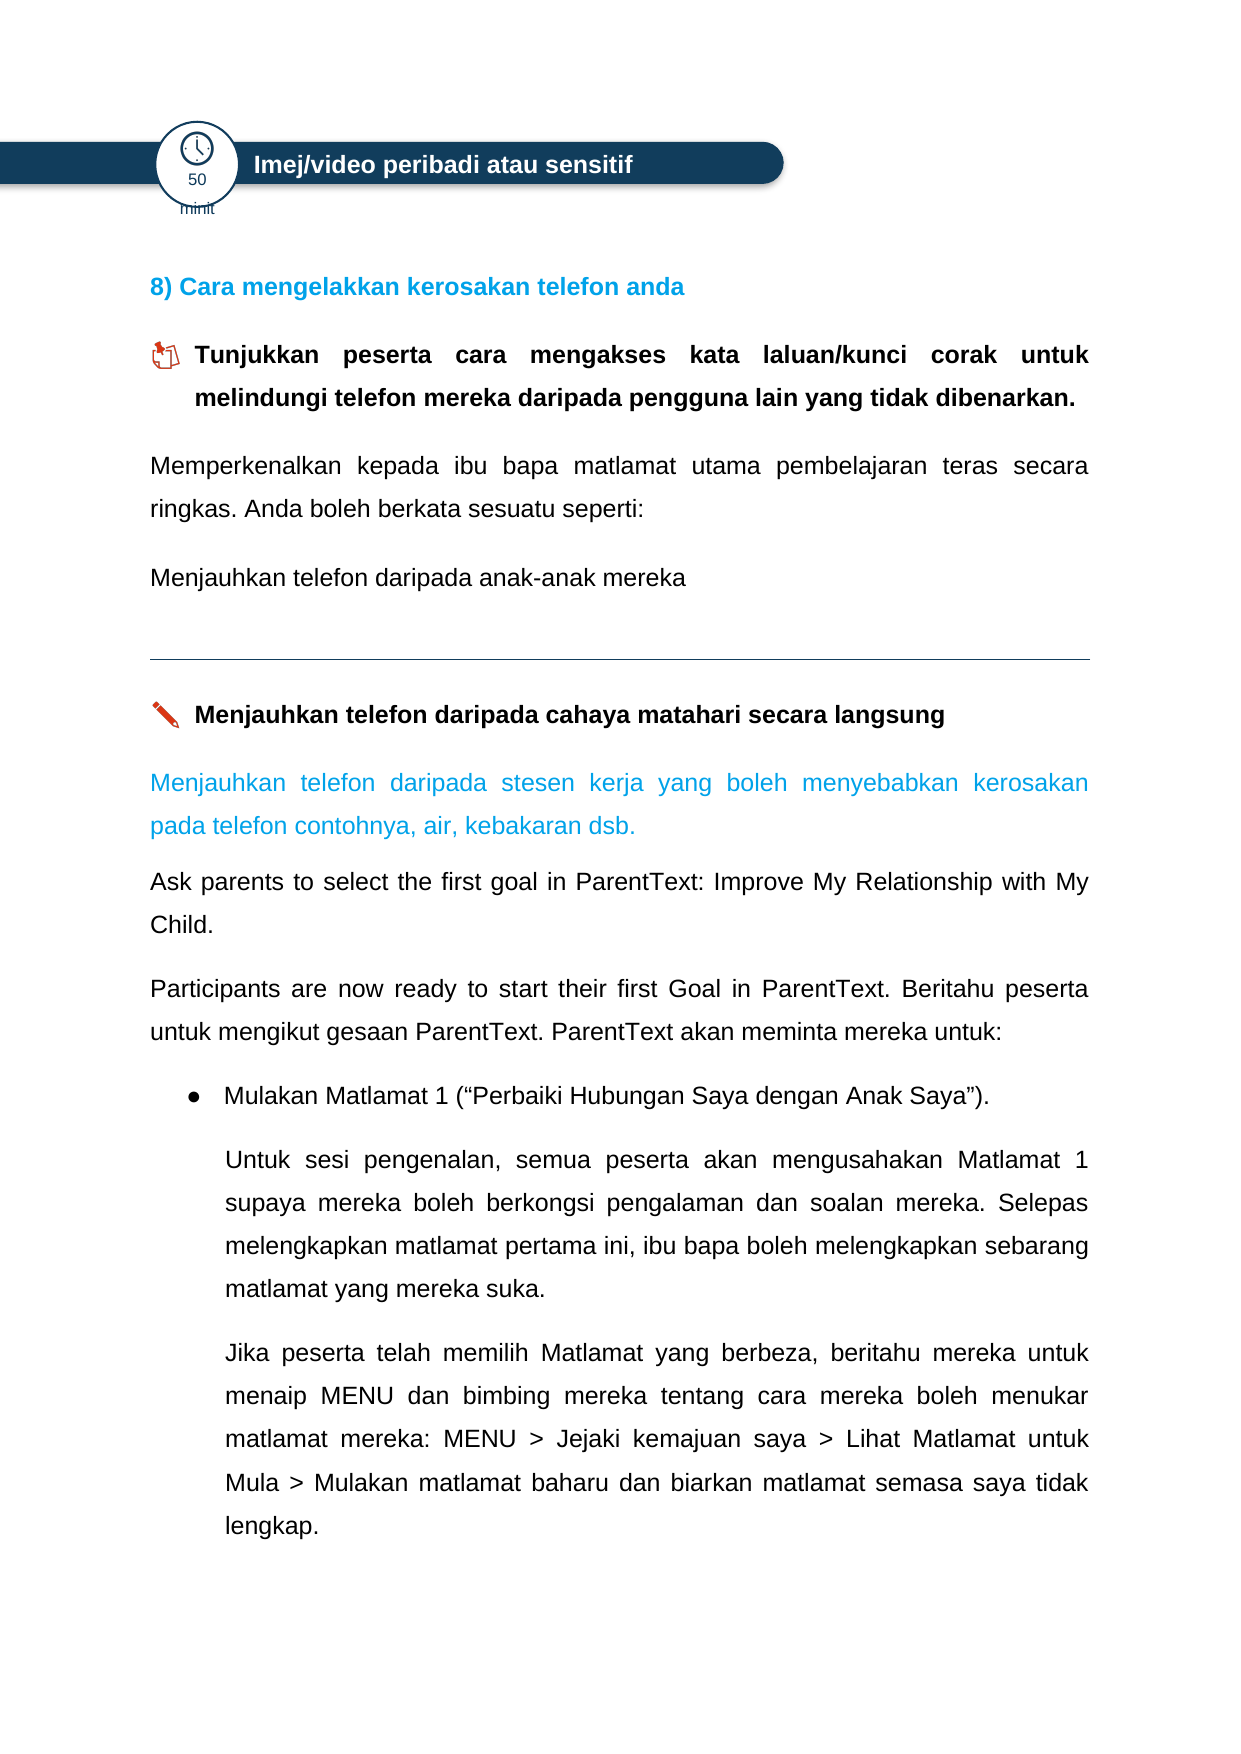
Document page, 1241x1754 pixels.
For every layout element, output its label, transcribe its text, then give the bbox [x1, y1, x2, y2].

text Untuk sesi pengenalan, semua peserta akan mengusahakan Matlamat 1 supaya mereka boleh berkongsi pengalaman dan soalan mereka. Selepas melengkapkan matlamat pertama ini, ibu bapa boleh melengkapkan sebarang matlamat yang mereka suka. [225, 1145, 1090, 1303]
list Mulakan Matlamat 1 (“Perbaiki Hubungan Saya dengan Anak Saya”). [186, 1081, 1090, 1109]
text Menjauhkan telefon daripada anak-anak mereka [150, 562, 1090, 591]
text Jika peserta telah memilih Matlamat yang berbeza, beritahu mereka untuk menaip MENU dan bimbing mereka tentang cara mereka boleh menukar matlamat mereka: MENU > Jejaki kemajuan saya > Lihat Matlamat untuk Mula > Mulakan matlamat baharu dan biarkan matlamat semasa saya tidak lengkap. [225, 1338, 1090, 1539]
text Tunjukkan peserta cara mengakses kata laluan/kunci corak untuk melindungi telefon mereka daripada pengguna lain yang tidak dibenarkan. [194, 340, 1090, 412]
subtitle Menjauhkan telefon daripada stesen kerja yang boleh menyebabkan kerosakan pada telefon contohnya, air, kebakaran dsb. [150, 768, 1090, 840]
text Participants are now ready to start their first Goal in ParentText. Beritahu peserta untuk mengikut gesaan ParentText. ParentText akan meminta mereka untuk: [150, 974, 1090, 1046]
picture [176, 127, 218, 170]
text 8) Cara mengelakkan kerosakan telefon anda [150, 272, 1090, 301]
picture [150, 340, 182, 372]
text Ask parents to select the first goal in ParentText: Improve My Relationship with My Child. [150, 867, 1090, 938]
text Memperkenalkan kepada ibu bapa matlamat utama pembelajaran teras secara ringkas. Anda boleh berkata sesuatu seperti: [150, 451, 1090, 523]
subtitle Imej/video peribadi atau sensitif [253, 150, 1090, 179]
picture [150, 699, 182, 731]
text Menjauhkan telefon daripada cahaya matahari secara langsung [194, 700, 1090, 728]
